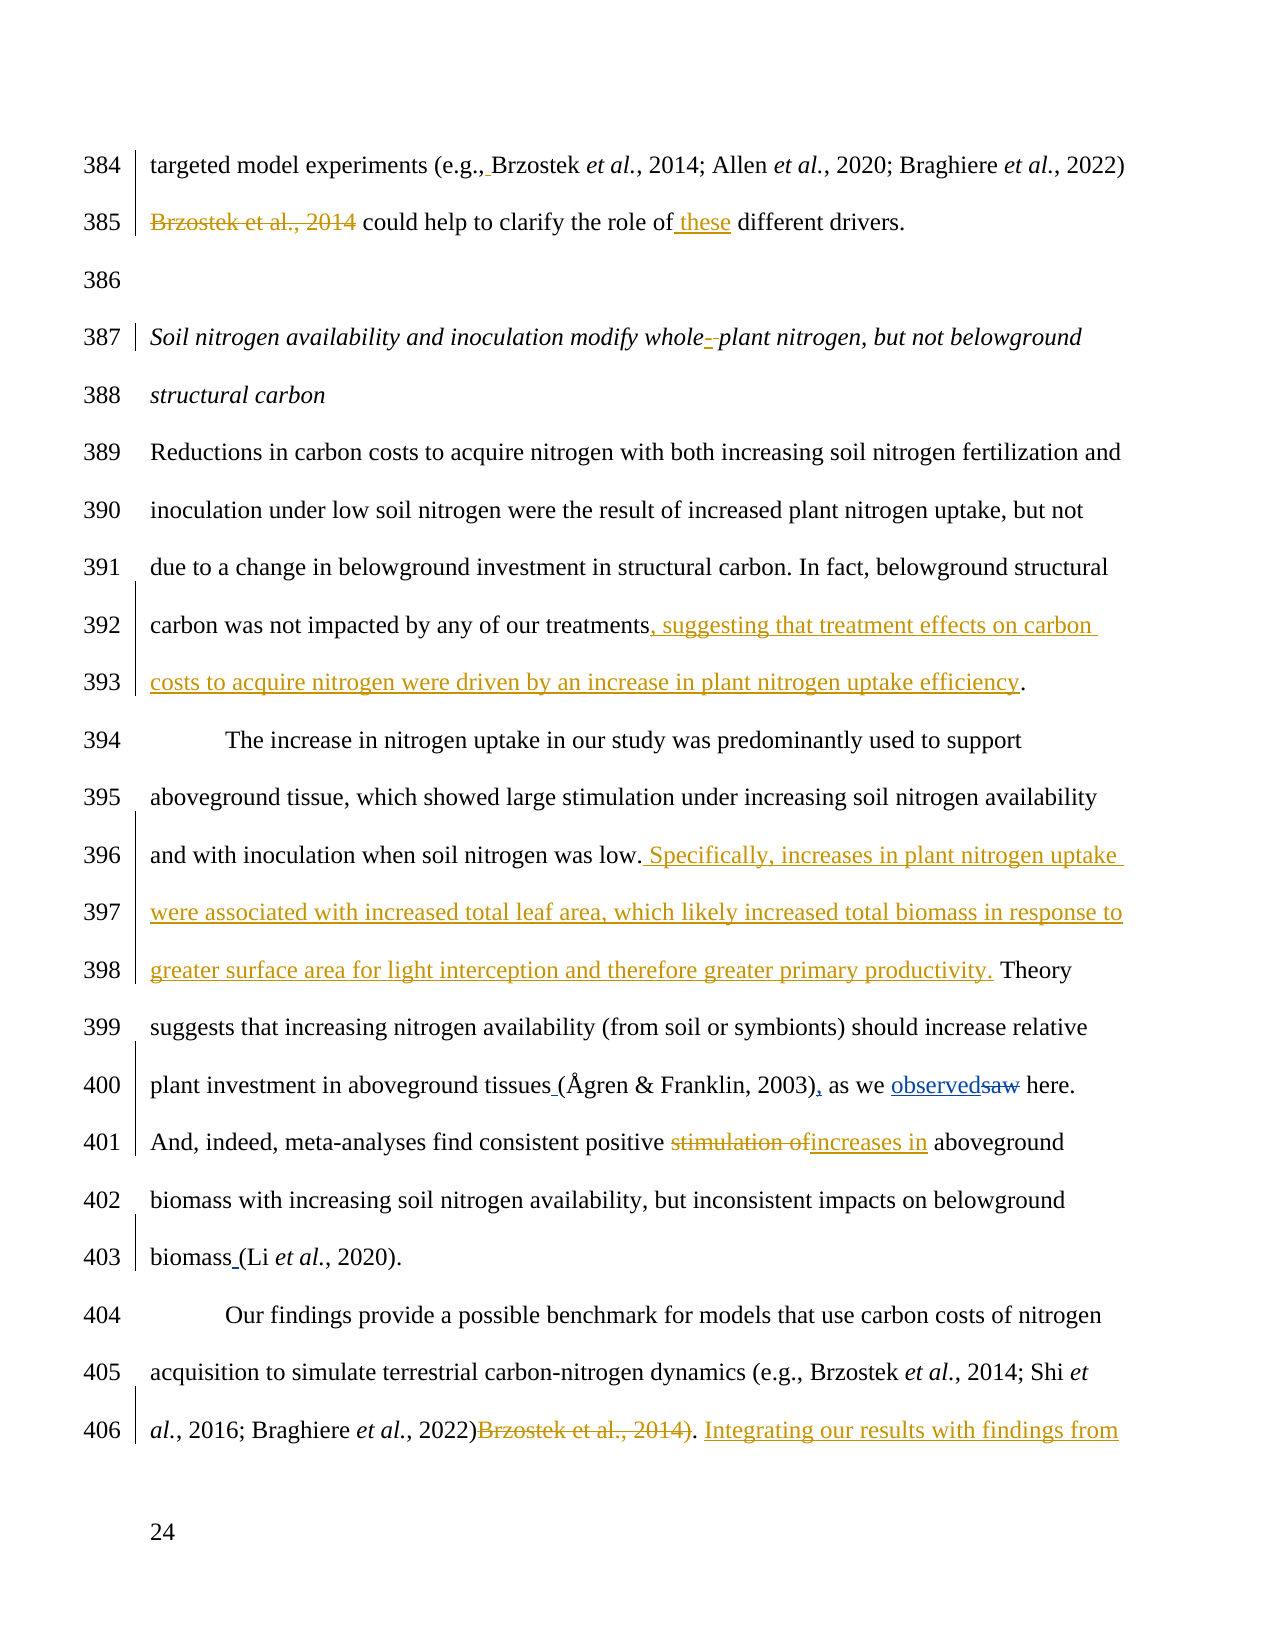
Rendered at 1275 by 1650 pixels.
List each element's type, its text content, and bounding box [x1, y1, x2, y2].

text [150, 1300, 1125, 1444]
text Reductions in carbon costs to acquire nitrogen with both increasing soil nitrogen fertilization and inoculation under low soil nitrogen were the result of increased plant nitrogen uptake, but not due to a change in belowground investment in structural carbon. In fact, belowground structural carbon was not impacted by any of our treatments. [150, 437, 1125, 696]
text Soil nitrogen availability and inoculation modify wholeplant nitrogen, but not belowground structural carbon [150, 322, 1125, 409]
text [150, 150, 1125, 236]
text The increase in nitrogen uptake in our study was predominantly used to support aboveground tissue, which showed large stimulation under increasing soil nitrogen availability and with inoculation when soil nitrogen was low. Theory suggests that increasing nitrogen availability (from soil or symbionts) should increase relative plant investment in aboveground tissues(Ågren & Franklin, 2003) as we here. And, indeed, meta-analyses find consistent positive aboveground biomass with increasing soil nitrogen availability, but inconsistent impacts on belowground biomass(Li et al., 2020). [150, 725, 1125, 1271]
